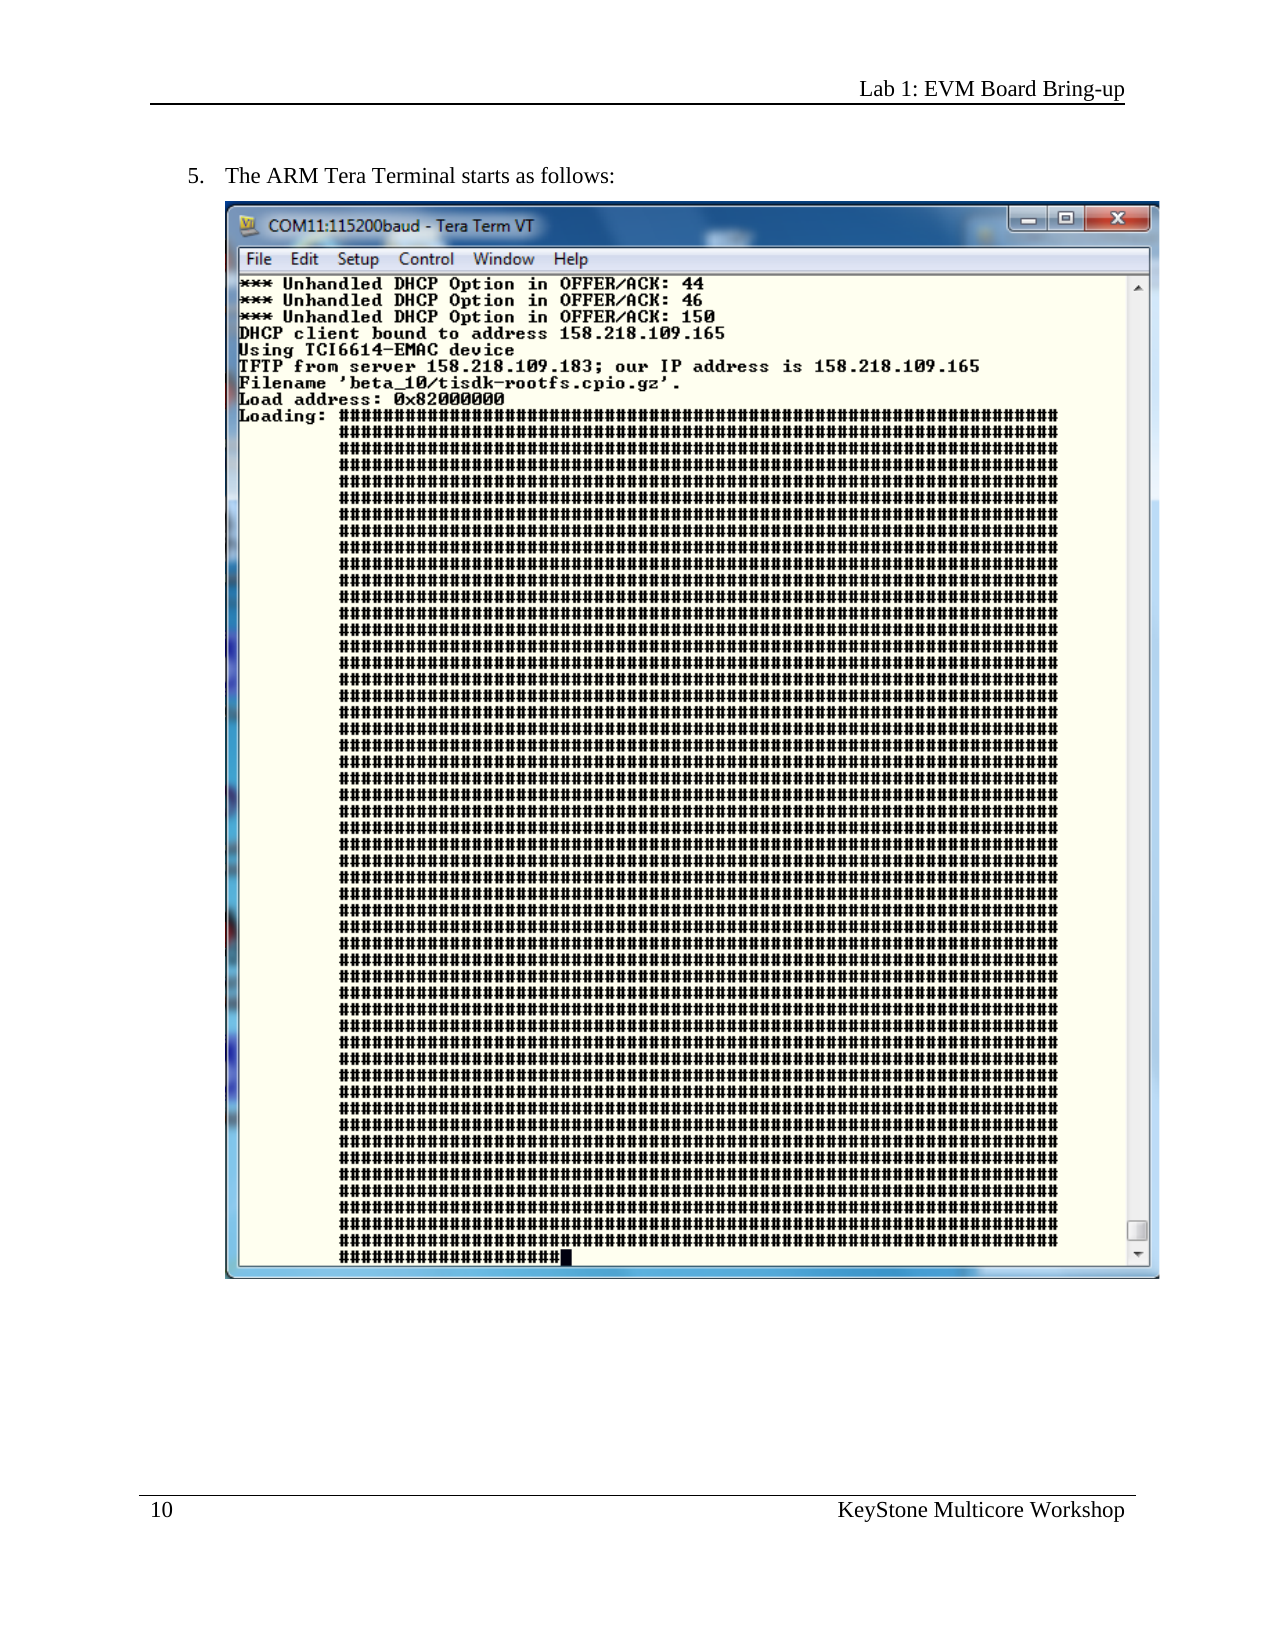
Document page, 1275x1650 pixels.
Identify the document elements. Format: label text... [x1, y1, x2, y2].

list The ARM Tera Terminal starts as follows: [187, 162, 1125, 189]
picture [225, 201, 1160, 1279]
